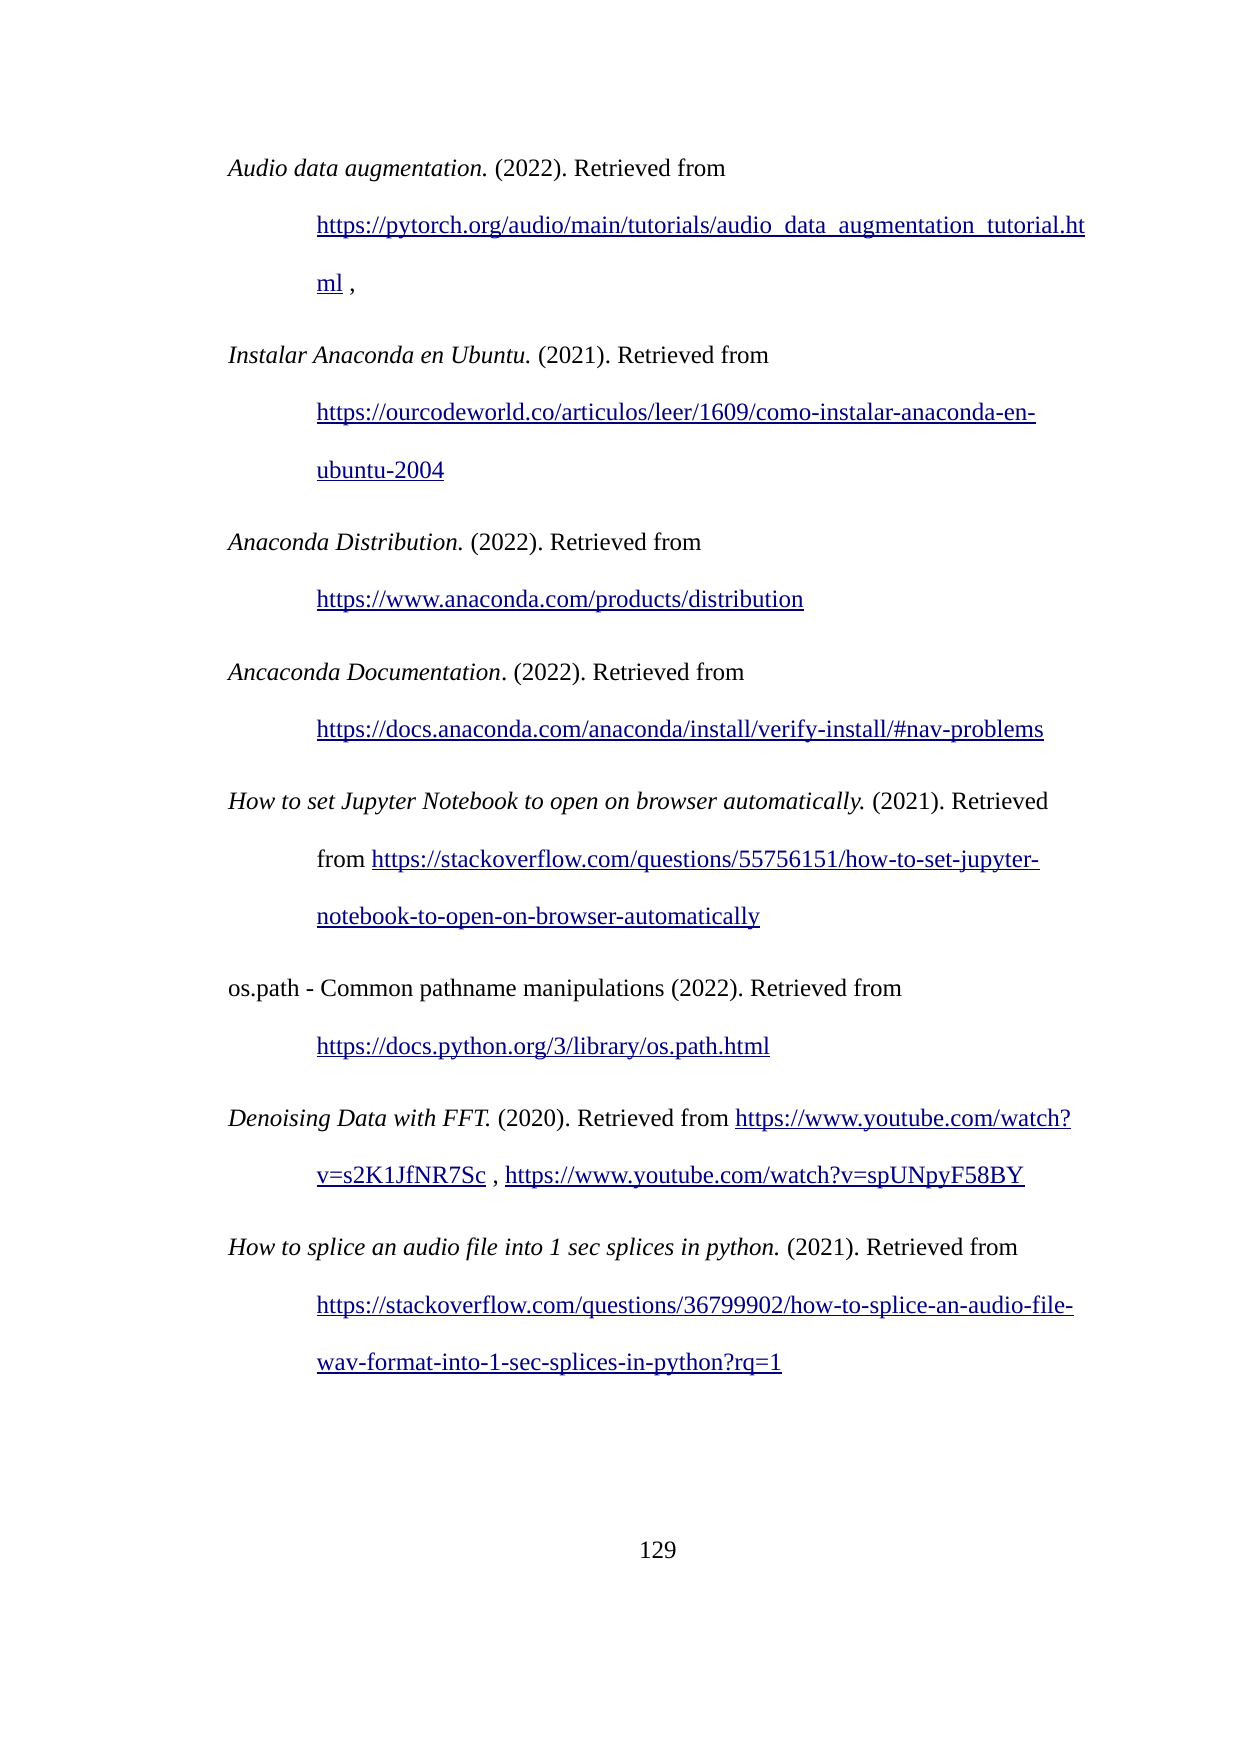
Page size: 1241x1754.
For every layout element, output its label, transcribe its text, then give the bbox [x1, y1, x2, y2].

list How to splice an audio file into 1 sec splices in python. (2021). Retrieved from https://stackoverflow.com/questions/36799902/how-to-splice-an-audio-file-wav-format-into-1-sec-splices-in-python?rq=1 [228, 1232, 1087, 1376]
list Anaconda Distribution. (2022). Retrieved from https://www.anaconda.com/products/distribution [228, 527, 1087, 613]
list Ancaconda Documentation. (2022). Retrieved from https://docs.anaconda.com/anaconda/install/verify-install/#nav-problems [228, 657, 1087, 743]
list Audio data augmentation. (2022). Retrieved from https://pytorch.org/audio/main/tutorials/audio_data_augmentation_tutorial.html , [228, 153, 1087, 297]
list Denoising Data with FFT. (2020). Retrieved from https://www.youtube.com/watch?v=s2K1JfNR7Sc , https://www.youtube.com/watch?v=spUNpyF58BY [228, 1103, 1087, 1189]
list os.path - Common pathname manipulations (2022). Retrieved from https://docs.python.org/3/library/os.path.html [228, 973, 1087, 1059]
list Instalar Anaconda en Ubuntu. (2021). Retrieved from https://ourcodeworld.co/articulos/leer/1609/como-instalar-anaconda-en-ubuntu-2004 [228, 340, 1087, 484]
list How to set Jupyter Notebook to open on browser automatically. (2021). Retrieved from https://stackoverflow.com/questions/55756151/how-to-set-jupyter-notebook-to-open-on-browser-automatically [228, 786, 1087, 930]
